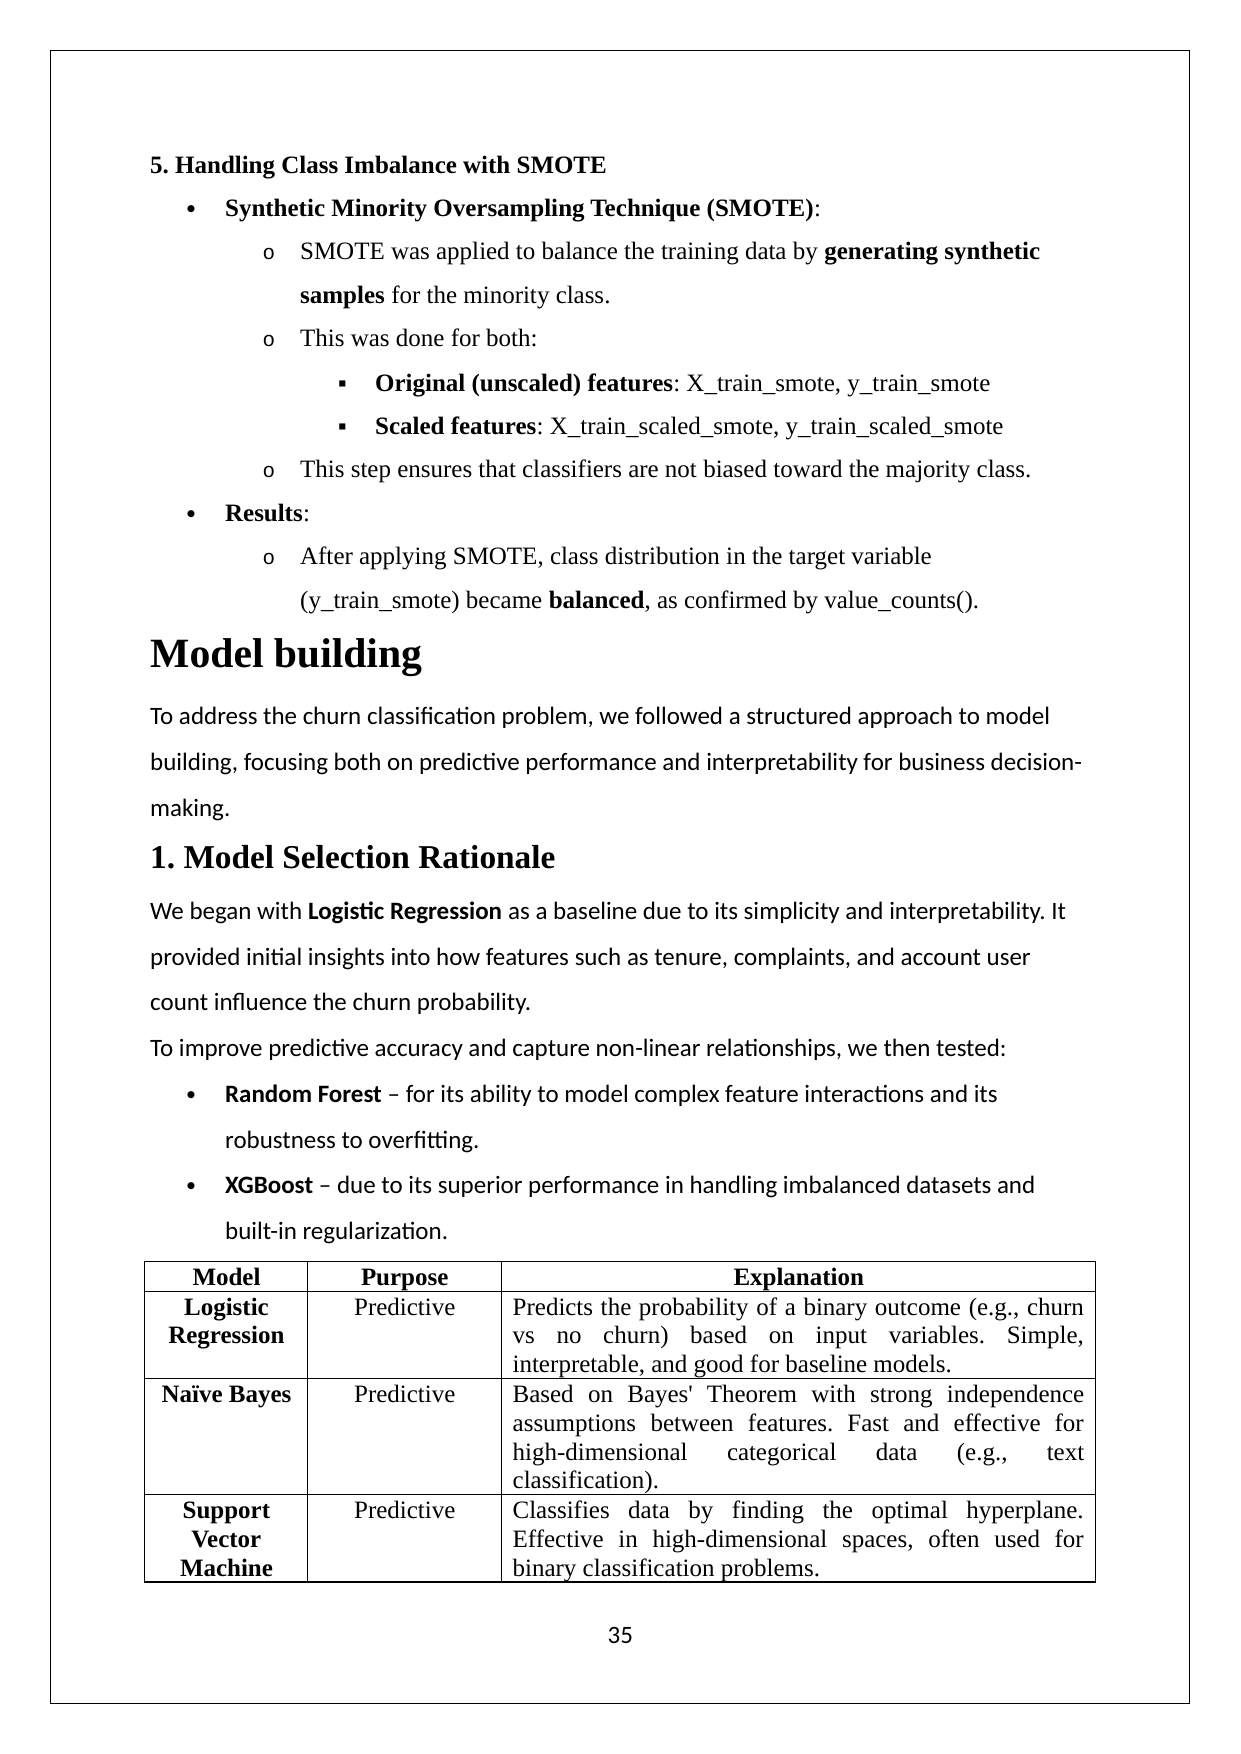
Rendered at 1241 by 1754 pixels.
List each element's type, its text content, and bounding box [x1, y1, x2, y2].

subtitle 1. Model Selection Rationale [150, 838, 1090, 876]
list Original (unscaled) features: X_train_smote, y_train_smote [337, 368, 1090, 396]
table_cell Naïve Bayes [145, 1379, 307, 1494]
text To improve predictive accuracy and capture non-linear relationships, we then tested: [150, 1032, 1090, 1063]
subtitle Model building [150, 628, 1090, 676]
list Results: [187, 498, 1090, 527]
list Synthetic Minority Oversampling Technique (SMOTE): [187, 193, 1090, 222]
list Random Forest – for its ability to model complex feature interactions and its robustness to overfitting. [187, 1078, 1090, 1154]
table_cell Predicts the probability of a binary outcome (e.g., churn vs no churn) based on input variables. Simple, interpretable, and good for baseline models. [502, 1292, 1095, 1378]
table_header Explanation [502, 1262, 1095, 1291]
text To address the churn classification problem, we followed a structured approach to model building, focusing both on predictive performance and interpretability for business decision-making. [150, 700, 1090, 822]
text 5. Handling Class Imbalance with SMOTE [150, 150, 1090, 179]
list After applying SMOTE, class distribution in the target variable (y_train_smote) became balanced, as confirmed by value_counts(). [262, 541, 1090, 614]
table_cell Predictive [308, 1292, 501, 1378]
list Scaled features: X_train_scaled_smote, y_train_scaled_smote [337, 411, 1090, 439]
table_cell Logistic Regression [145, 1292, 307, 1378]
table_header Purpose [308, 1262, 501, 1291]
table_cell Predictive [308, 1495, 501, 1581]
text We began with Logistic Regression as a baseline due to its simplicity and interpretability. It provided initial insights into how features such as tenure, complaints, and account user count influence the churn probability. [150, 895, 1090, 1017]
list This was done for both: [262, 323, 1090, 353]
table_cell Predictive [308, 1379, 501, 1494]
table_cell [145, 1495, 307, 1581]
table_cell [502, 1495, 1095, 1581]
list This step ensures that classifiers are not biased toward the majority class. [262, 454, 1090, 483]
table_header Model [145, 1262, 307, 1291]
list XGBoost – due to its superior performance in handling imbalanced datasets and built-in regularization. [187, 1169, 1090, 1246]
table_cell Based on Bayes' Theorem with strong independence assumptions between features. Fast and effective for high-dimensional categorical data (e.g., text classification). [502, 1379, 1095, 1494]
list SMOTE was applied to balance the training data by generating synthetic samples for the minority class. [262, 236, 1090, 309]
